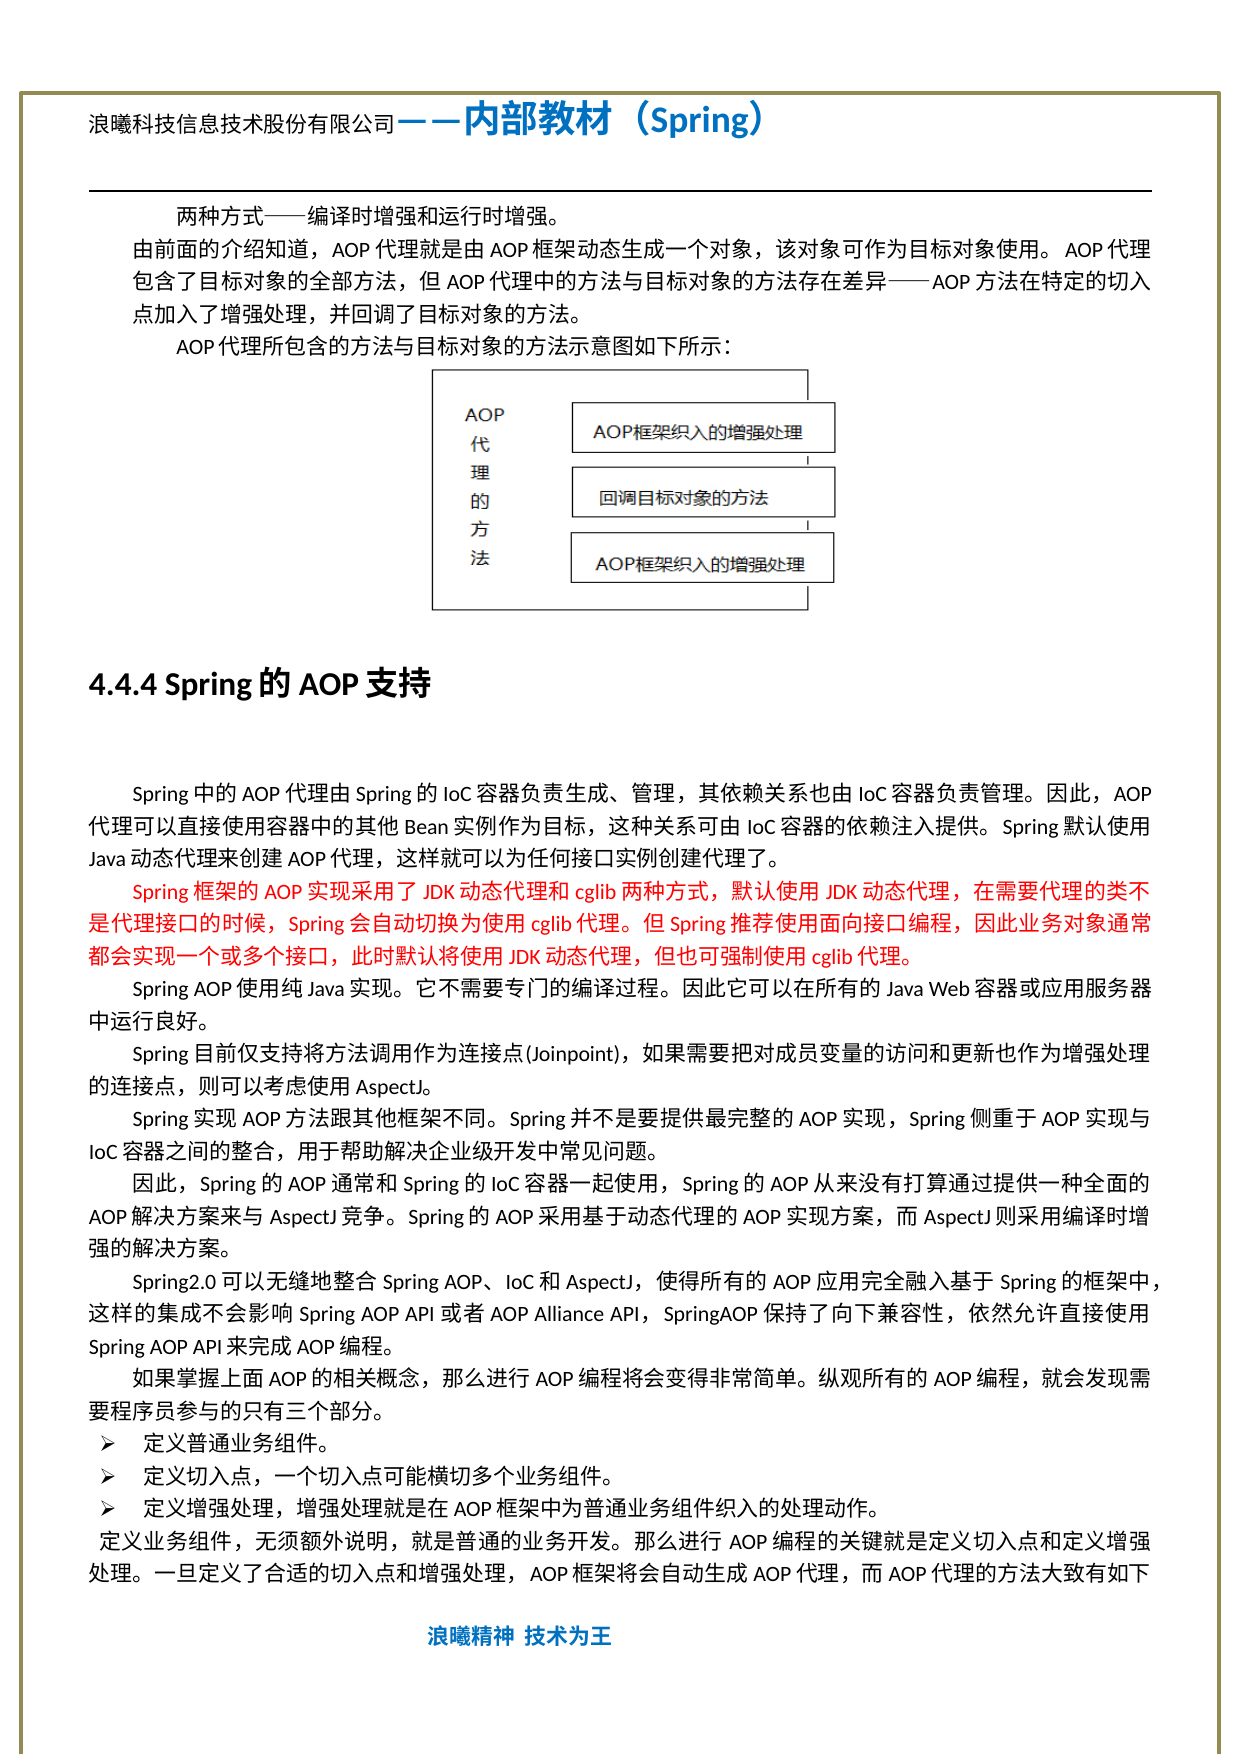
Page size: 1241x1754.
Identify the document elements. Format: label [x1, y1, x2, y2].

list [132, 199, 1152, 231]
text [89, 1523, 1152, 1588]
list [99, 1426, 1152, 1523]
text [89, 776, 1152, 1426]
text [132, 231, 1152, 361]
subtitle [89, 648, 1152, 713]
picture [419, 361, 865, 621]
